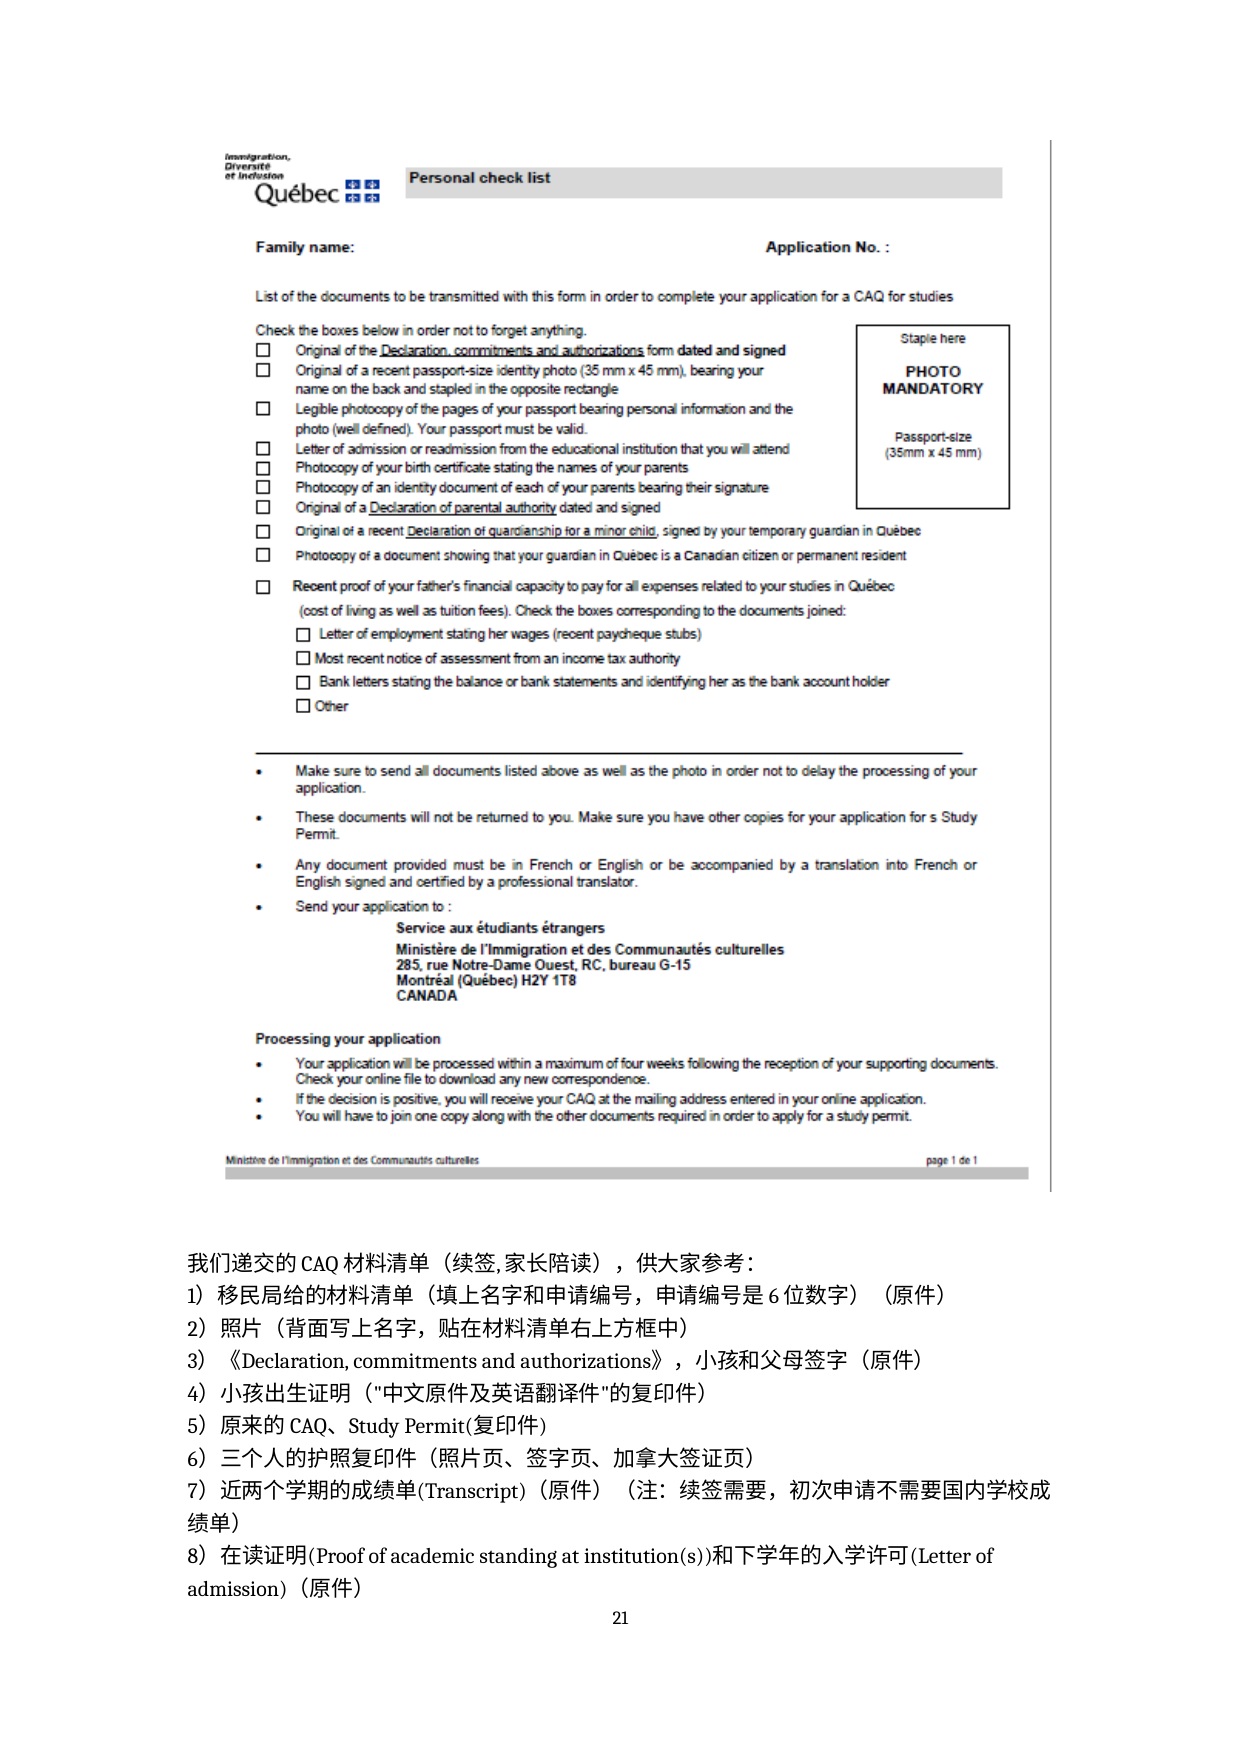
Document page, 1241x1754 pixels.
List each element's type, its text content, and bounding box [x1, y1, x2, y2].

text 2）照片（背面写上名字，贴在材料清单右上方框中） [187, 1310, 1053, 1343]
text 3）《Declaration, commitments and authorizations》，小孩和父母签字（原件） [187, 1343, 1053, 1375]
text 1）移民局给的材料清单（填上名字和申请编号，申请编号是6位数字）（原件） [187, 1278, 1053, 1310]
text 8）在读证明(Proof of academic standing at institution(s))和下学年的入学许可(Letter of admission)（原件） [187, 1538, 1053, 1603]
text 5）原来的CAQ、Study Permit(复印件) [187, 1408, 1053, 1440]
picture [187, 140, 1052, 1192]
text 7）近两个学期的成绩单(Transcript)（原件）（注：续签需要，初次申请不需要国内学校成绩单） [187, 1473, 1053, 1538]
text 4）小孩出生证明（"中文原件及英语翻译件"的复印件） [187, 1375, 1053, 1408]
text 6）三个人的护照复印件（照片页、签字页、加拿大签证页） [187, 1440, 1053, 1473]
text 我们递交的CAQ材料清单（续签, 家长陪读），供大家参考： [187, 1245, 1053, 1278]
